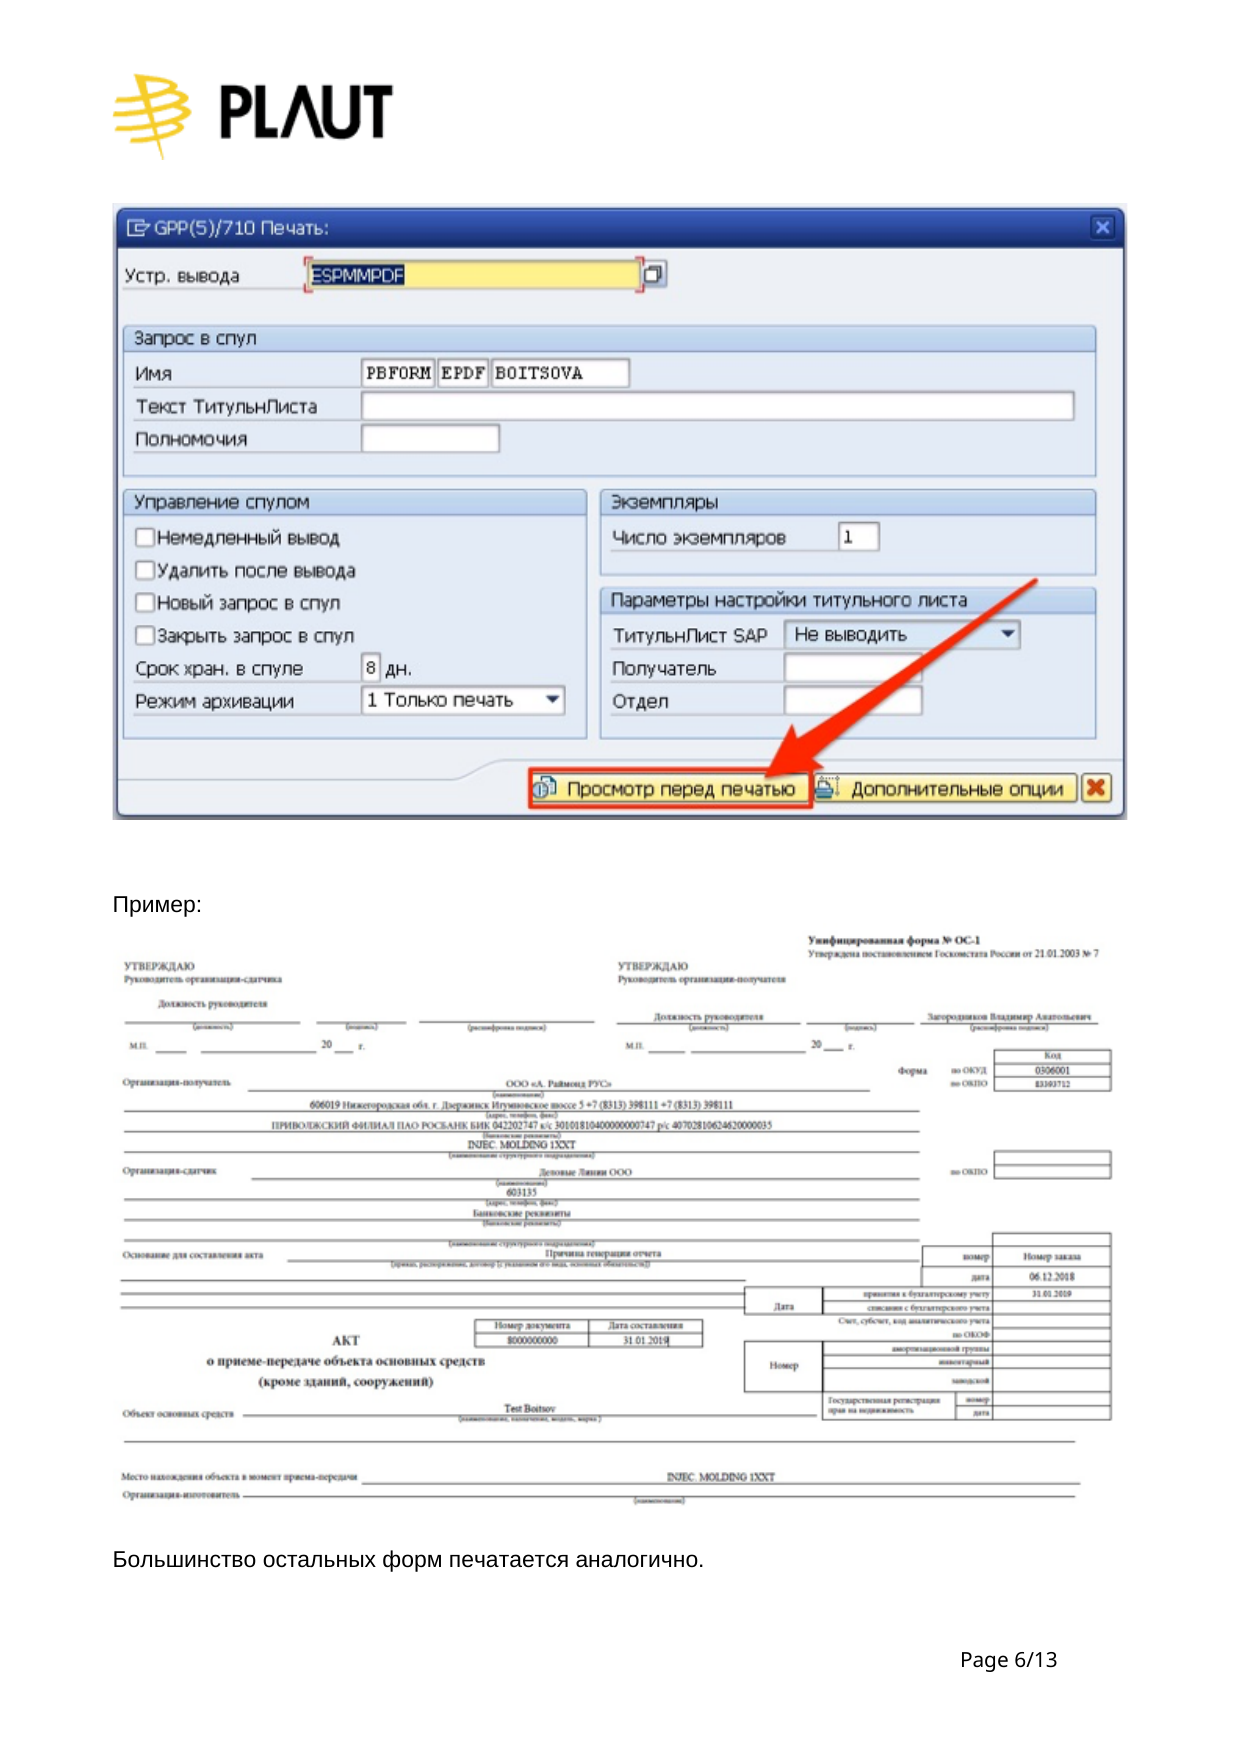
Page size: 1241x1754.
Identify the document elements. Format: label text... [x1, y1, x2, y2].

picture [112, 203, 1128, 820]
text Пример: [112, 891, 1128, 917]
text Большинство остальных форм печатается аналогично. [112, 1546, 1128, 1572]
picture [112, 923, 1128, 1507]
picture [112, 73, 394, 160]
